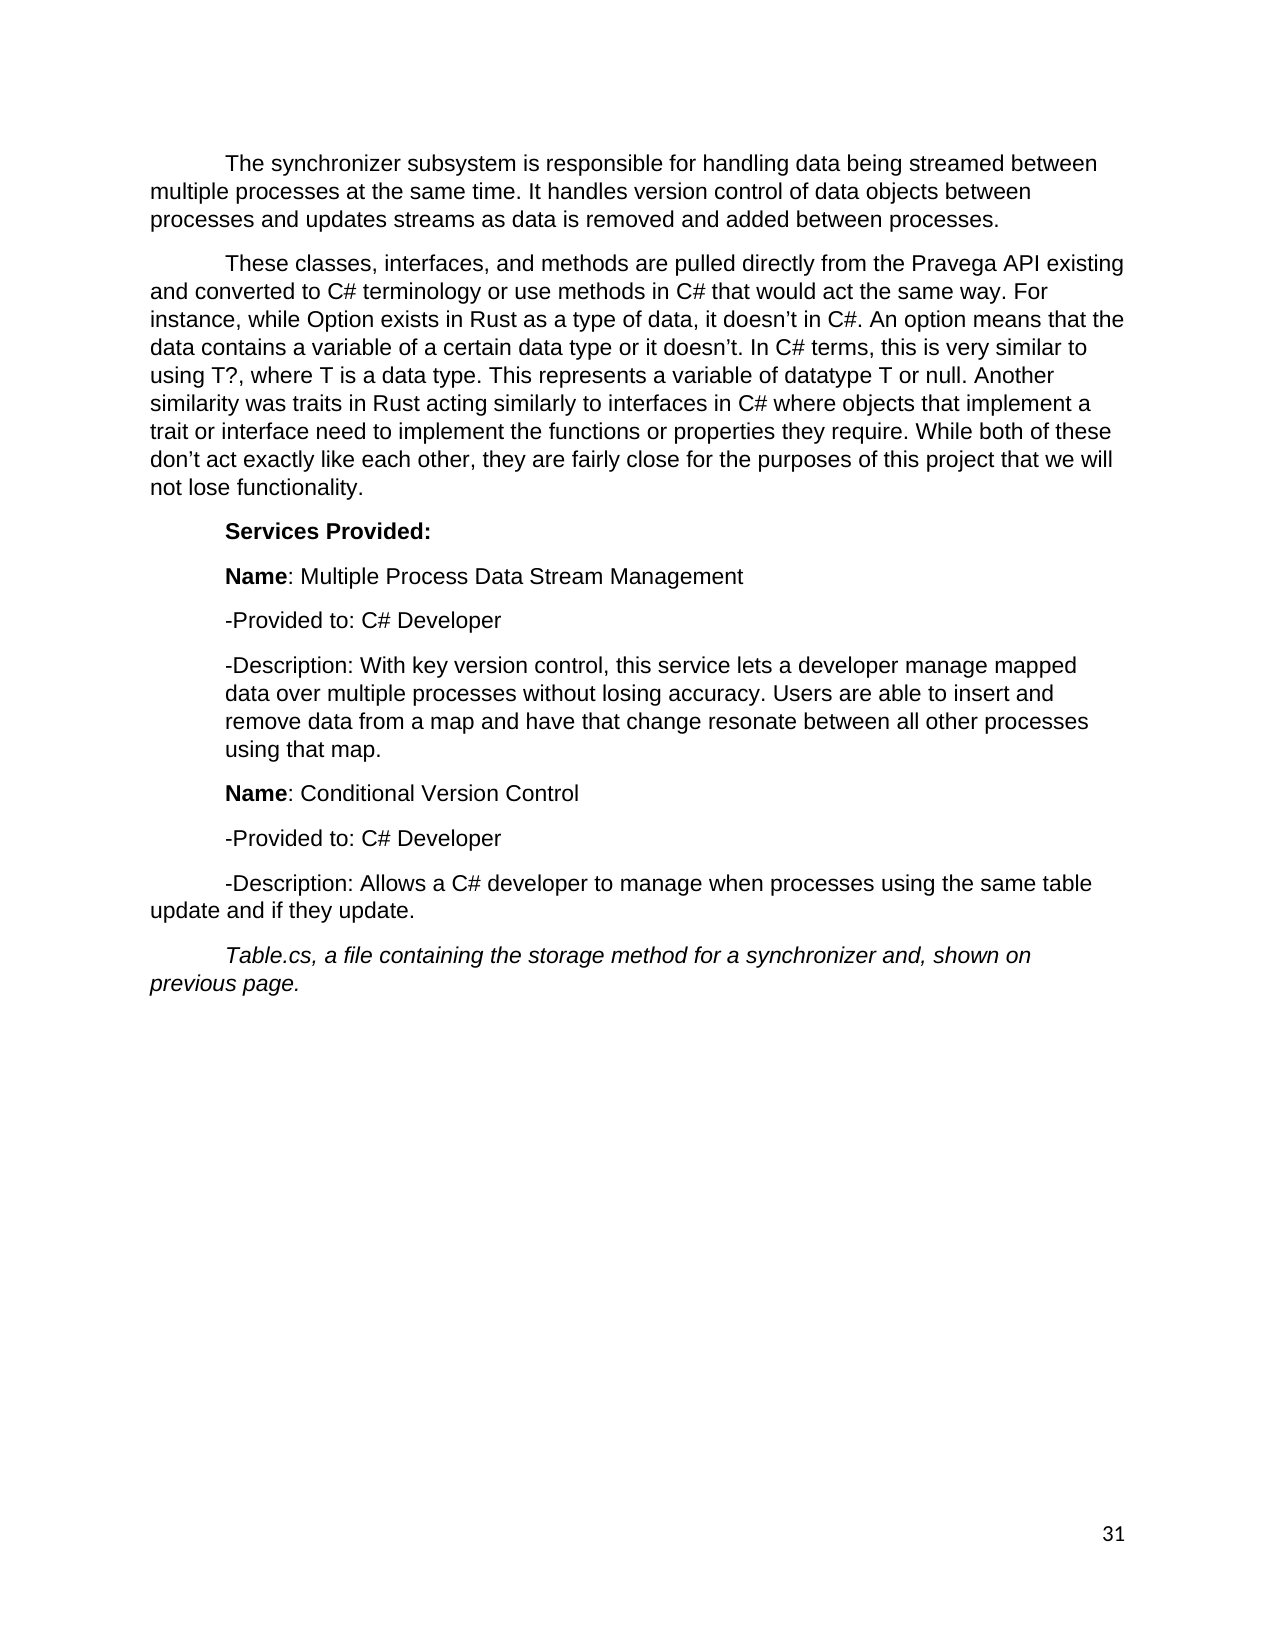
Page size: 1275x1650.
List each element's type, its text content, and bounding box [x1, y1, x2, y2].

text Services Provided: [150, 518, 1125, 545]
text The synchronizer subsystem is responsible for handling data being streamed between multiple processes at the same time. It handles version control of data objects between processes and updates streams as data is removed and added between processes. [150, 150, 1125, 232]
text -Description: With key version control, this service lets a developer manage mapped data over multiple processes without losing accuracy. Users are able to insert and remove data from a map and have that change resonate between all other processes using that map. [225, 652, 1125, 762]
text These classes, interfaces, and methods are pulled directly from the Pravega API existing and converted to C# terminology or use methods in C# that would act the same way. For instance, while Option exists in Rust as a type of data, it doesn’t in C#. An option means that the data contains a variable of a certain data type or it doesn’t. In C# terms, this is very similar to using T?, where T is a data type. This represents a variable of datatype T or null. Another similarity was traits in Rust acting similarly to interfaces in C# where objects that implement a trait or interface need to implement the functions or properties they require. While both of these don’t act exactly like each other, they are fairly close for the purposes of this project that we will not lose functionality. [150, 250, 1125, 500]
text -Provided to: C# Developer [150, 825, 1125, 851]
text -Provided to: C# Developer [150, 607, 1125, 634]
text Name: Conditional Version Control [150, 780, 1125, 807]
text -Description: Allows a C# developer to manage when processes using the same table update and if they update. [150, 869, 1125, 924]
text Table.cs, a file containing the storage method for a synchronizer and, shown on previous page. [150, 942, 1125, 996]
text Name: Multiple Process Data Stream Management [150, 563, 1125, 589]
